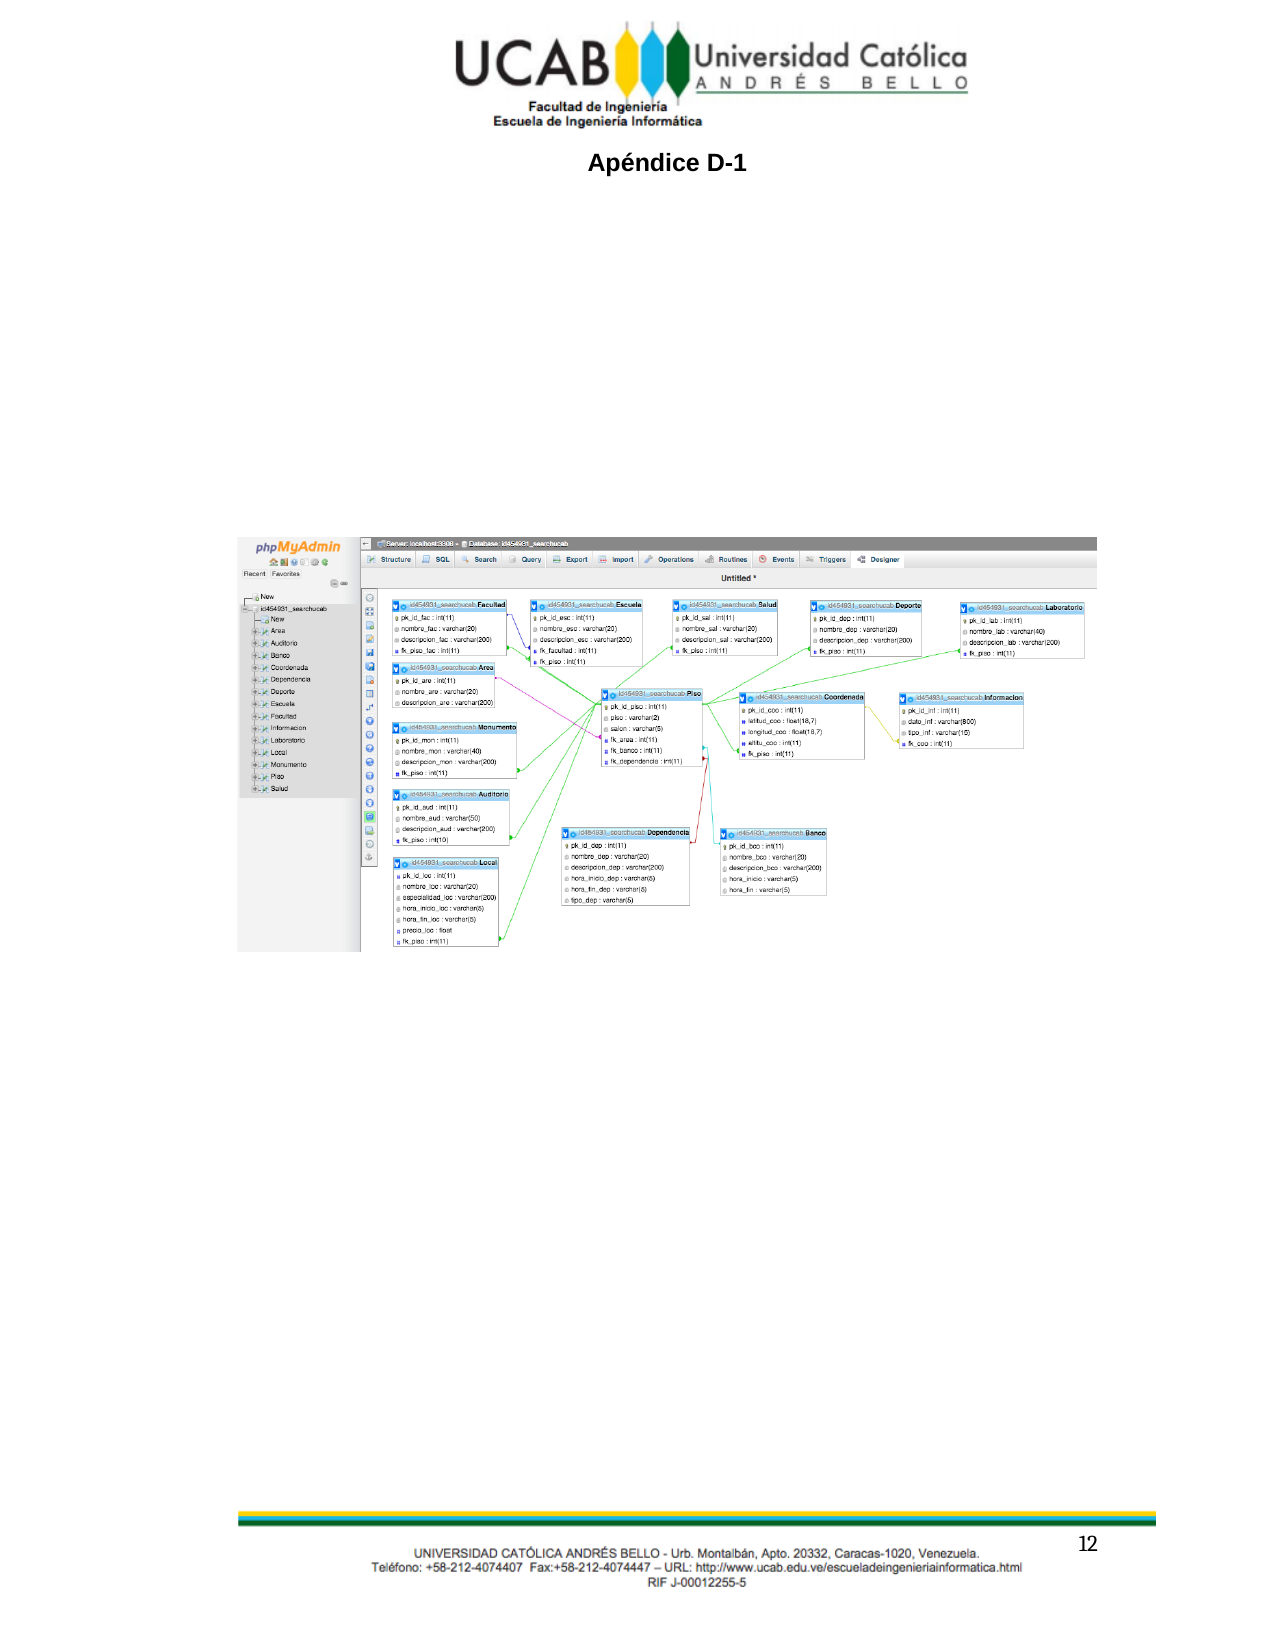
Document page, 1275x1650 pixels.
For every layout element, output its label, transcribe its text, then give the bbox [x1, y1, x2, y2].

picture [414, 0, 1033, 144]
picture [237, 537, 1097, 952]
picture [236, 1508, 1156, 1595]
subtitle Apéndice D-1 [236, 148, 1098, 176]
